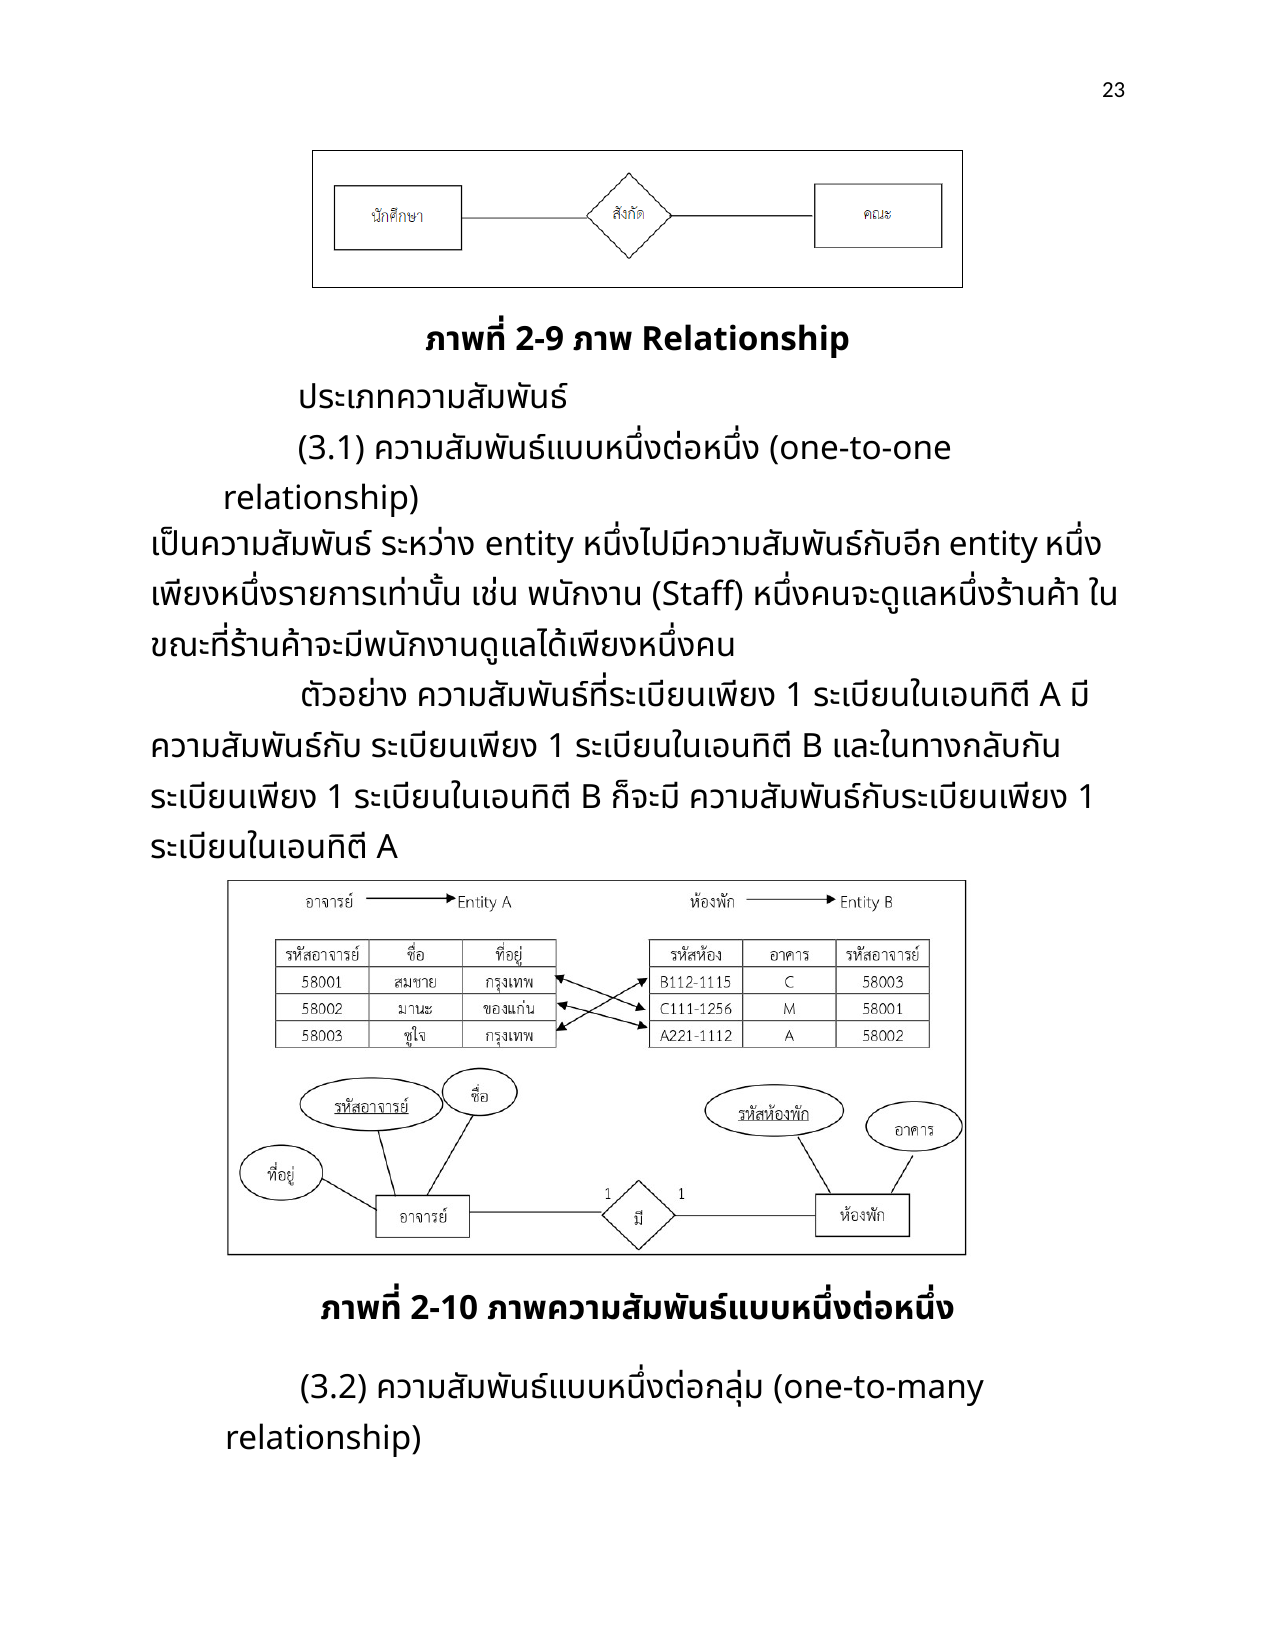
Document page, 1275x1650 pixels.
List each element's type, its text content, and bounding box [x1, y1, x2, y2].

text ภาพที่ 2-9 ภาพ Relationship [150, 315, 1125, 366]
text ตัวอย่าง ความสัมพันธ์ที่ระเบียนเพียง 1 ระเบียนในเอนทิตี A มีความสัมพันธ์กับ ระเบียนเพียง 1 ระเบียนในเอนทิตี B และในทางกลับกันระเบียนเพียง 1 ระเบียนในเอนทิตี B ก็จะมี ความสัมพันธ์กับระเบียนเพียง 1 ระเบียนในเอนทิตี A [150, 671, 1125, 874]
text ภาพที่ 2-10 ภาพความสัมพันธ์แบบหนึ่งต่อหนึ่ง [150, 1283, 1125, 1334]
text เป็นความสัมพันธ์ ระหว่าง entity หนึ่งไปมีความสัมพันธ์กับอีกentityหนึ่งเพียงหนึ่งรายการเท่านั้น เช่น พนักงาน (Staff) หนึ่งคนจะดูแลหนึ่งร้านค้า ในขณะที่ร้านค้าจะมีพนักงานดูแลได้เพียงหนึ่งคน [150, 519, 1125, 671]
text (3.1) ความสัมพันธ์แบบหนึ่งต่อหนึ่ง (one-to-one relationship) [223, 423, 1125, 519]
picture [313, 151, 962, 287]
text ประเภทความสัมพันธ์ [150, 373, 1125, 423]
text (3.2) ความสัมพันธ์แบบหนึ่งต่อกลุ่ม (one-to-many relationship) [225, 1363, 1125, 1459]
picture [225, 873, 974, 1257]
